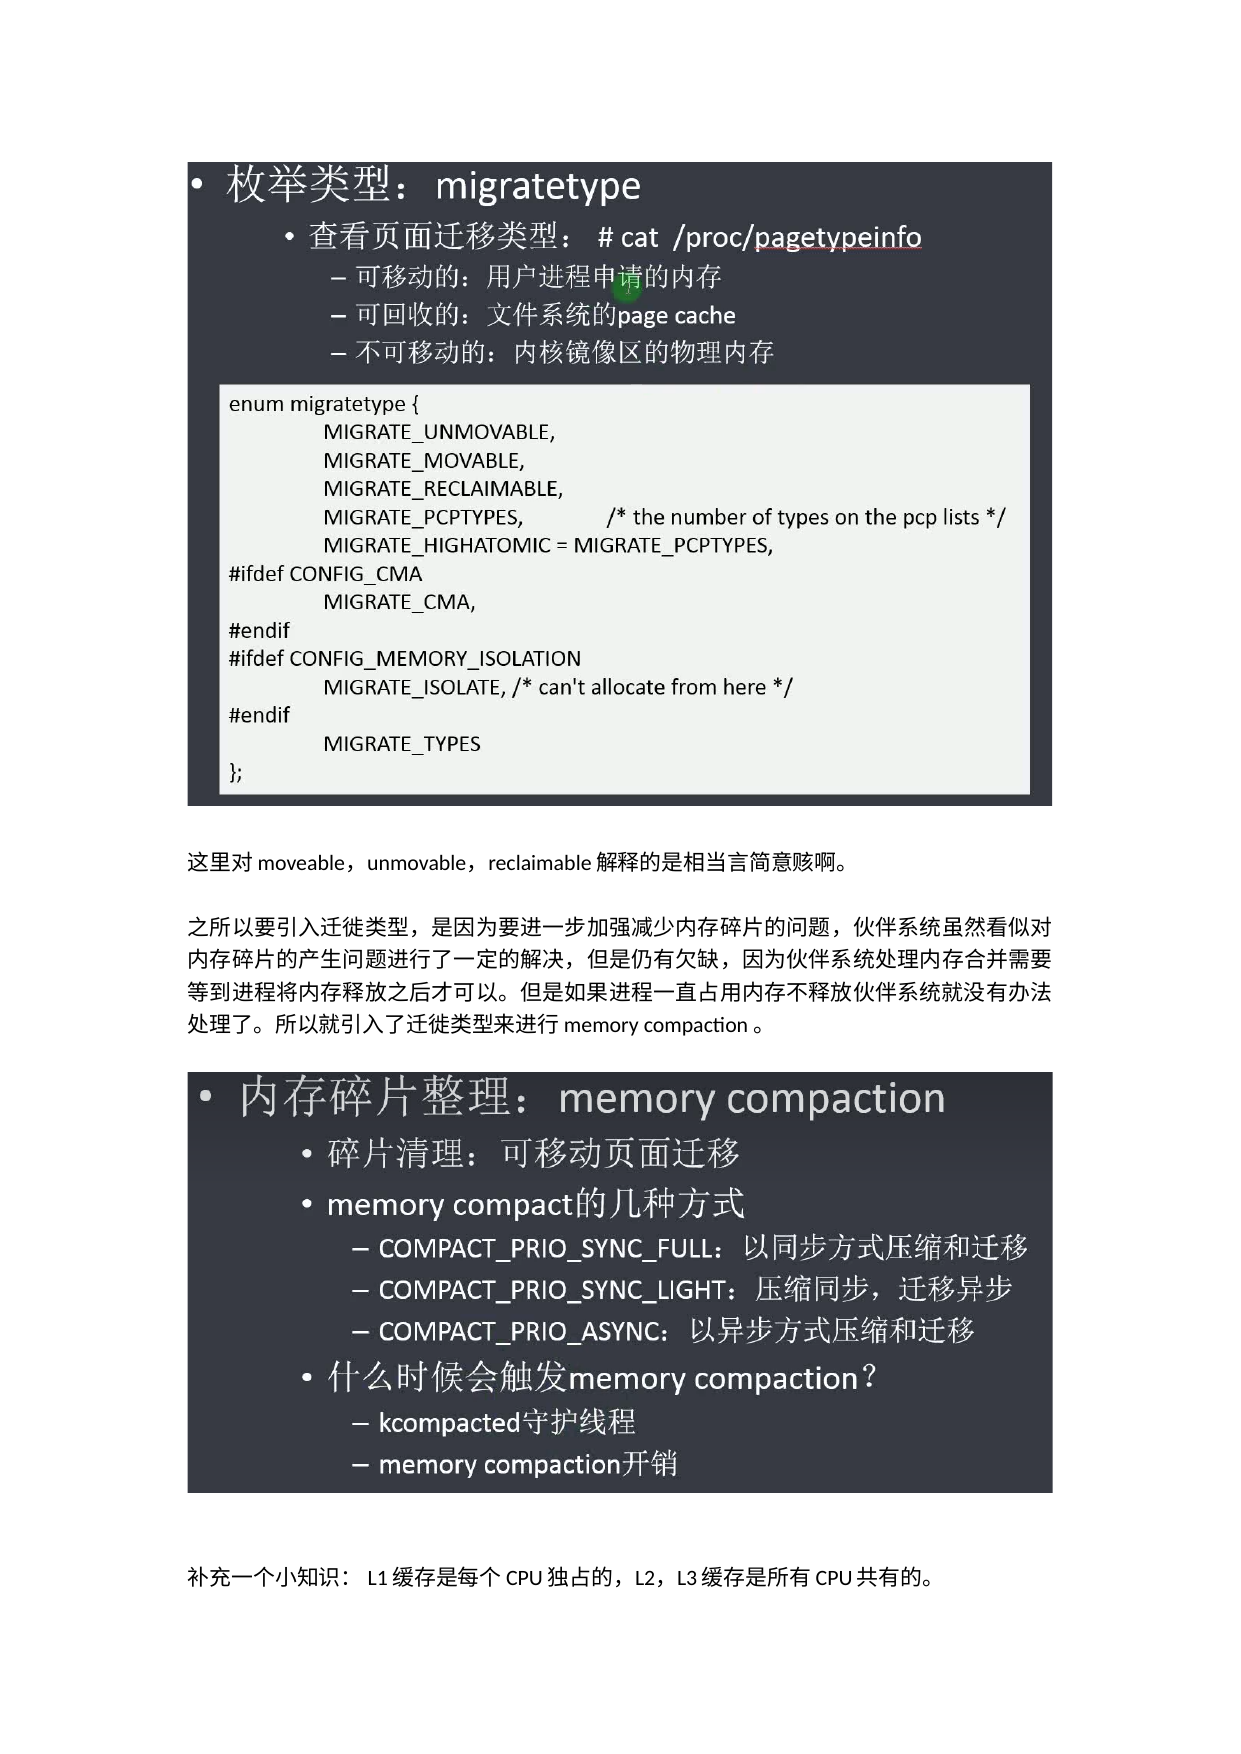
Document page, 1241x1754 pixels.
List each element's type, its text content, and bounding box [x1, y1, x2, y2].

text 这里对moveable，unmovable，reclaimable解释的是相当言简意赅啊。 [187, 844, 1053, 877]
picture [187, 1072, 1053, 1493]
text 补充一个小知识： L1缓存是每个CPU独占的，L2，L3缓存是所有CPU共有的。 [187, 1559, 1053, 1592]
picture [187, 162, 1053, 806]
text 之所以要引入迁徙类型，是因为要进一步加强减少内存碎片的问题，伙伴系统虽然看似对内存碎片的产生问题进行了一定的解决，但是仍有欠缺，因为伙伴系统处理内存合并需要等到进程将内存释放之后才可以。但是如果进程一直占用内存不释放伙伴系统就没有办法处理了。所以就引入了迁徙类型来进行memory compaction 。 [187, 909, 1053, 1039]
